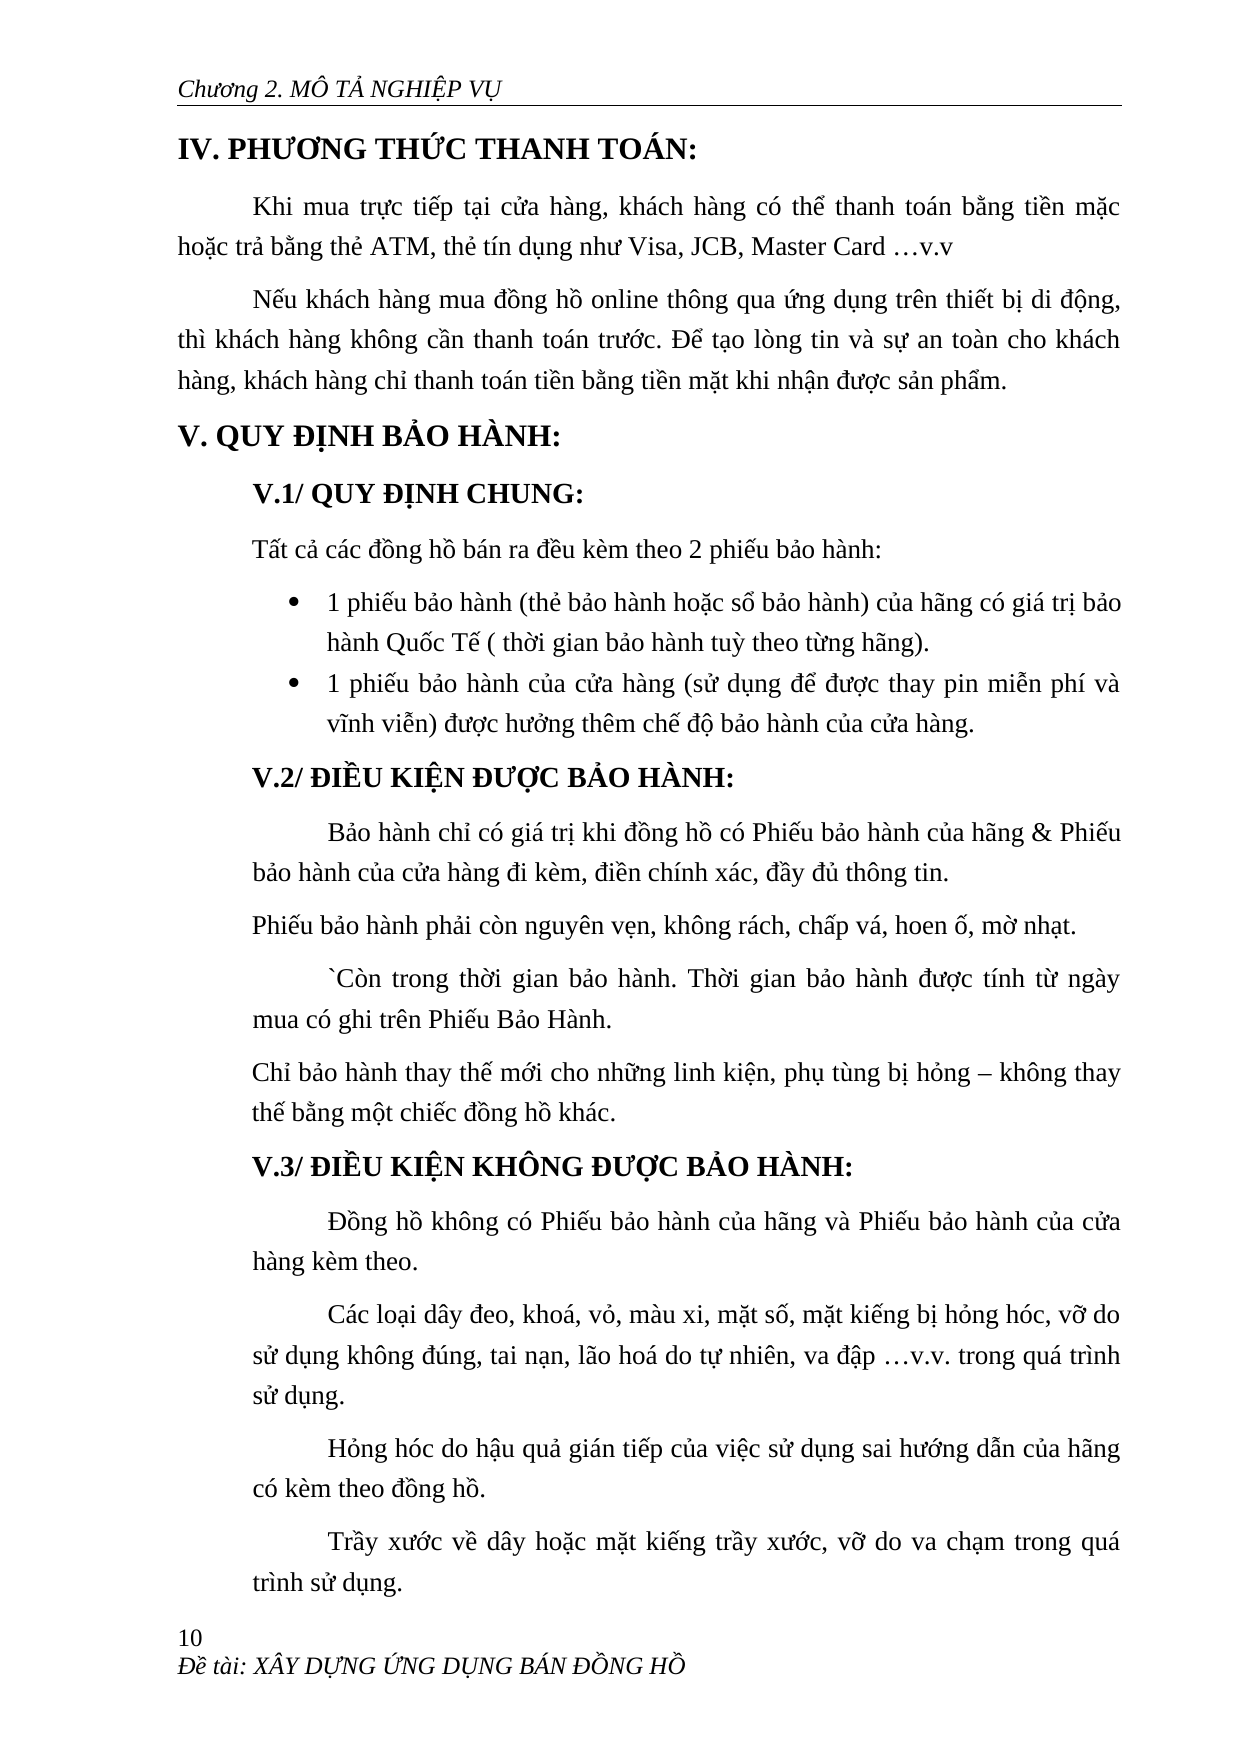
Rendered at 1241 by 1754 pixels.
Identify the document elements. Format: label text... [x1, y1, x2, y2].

text IV. PHƯƠNG THỨC THANH TOÁN: [177, 131, 1122, 167]
text Đồng hồ không có Phiếu bảo hành của hãng và Phiếu bảo hành của cửa hàng kèm theo. [252, 1205, 1122, 1277]
text `Còn trong thời gian bảo hành. Thời gian bảo hành được tính từ ngày mua có ghi trên Phiếu Bảo Hành. [252, 962, 1122, 1034]
text Bảo hành chỉ có giá trị khi đồng hồ có Phiếu bảo hành của hãng & Phiếu bảo hành của cửa hàng đi kèm, điền chính xác, đầy đủ thông tin. [252, 816, 1122, 888]
text Khi mua trực tiếp tại cửa hàng, khách hàng có thể thanh toán bằng tiền mặc hoặc trả bằng thẻ ATM, thẻ tín dụng như Visa, JCB, Master Card …v.v [177, 190, 1122, 261]
list 1 phiếu bảo hành (thẻ bảo hành hoặc sổ bảo hành) của hãng có giá trị bảo hành Quốc Tế ( thời gian bảo hành tuỳ theo từng hãng). [289, 586, 1122, 657]
text V.1/ QUY ĐỊNH CHUNG: [177, 476, 1122, 509]
text V.2/ ĐIỀU KIỆN ĐƯỢC BẢO HÀNH: [252, 760, 1122, 794]
text Các loại dây đeo, khoá, vỏ, màu xi, mặt số, mặt kiếng bị hỏng hóc, vỡ do sử dụng không đúng, tai nạn, lão hoá do tự nhiên, va đập …v.v. trong quá trình sử dụng. [252, 1298, 1122, 1410]
text V.3/ ĐIỀU KIỆN KHÔNG ĐƯỢC BẢO HÀNH: [252, 1149, 1122, 1183]
text Tất cả các đồng hồ bán ra đều kèm theo 2 phiếu bảo hành: [177, 533, 1122, 564]
text Phiếu bảo hành phải còn nguyên vẹn, không rách, chấp vá, hoen ố, mờ nhạt. [252, 909, 1122, 941]
text Trầy xước về dây hoặc mặt kiếng trầy xước, vỡ do va chạm trong quá trình sử dụng. [252, 1526, 1122, 1597]
text Nếu khách hàng mua đồng hồ online thông qua ứng dụng trên thiết bị di động, thì khách hàng không cần thanh toán trước. Để tạo lòng tin và sự an toàn cho khách hàng, khách hàng chỉ thanh toán tiền bằng tiền mặt khi nhận được sản phẩm. [177, 283, 1122, 395]
text V. QUY ĐỊNH BẢO HÀNH: [177, 417, 1122, 453]
list 1 phiếu bảo hành của cửa hàng (sử dụng để được thay pin miễn phí và vĩnh viễn) được hưởng thêm chế độ bảo hành của cửa hàng. [289, 667, 1122, 738]
text Chỉ bảo hành thay thế mới cho những linh kiện, phụ tùng bị hỏng – không thay thế bằng một chiếc đồng hồ khác. [252, 1056, 1122, 1127]
text Hỏng hóc do hậu quả gián tiếp của việc sử dụng sai hướng dẫn của hãng có kèm theo đồng hồ. [252, 1432, 1122, 1504]
